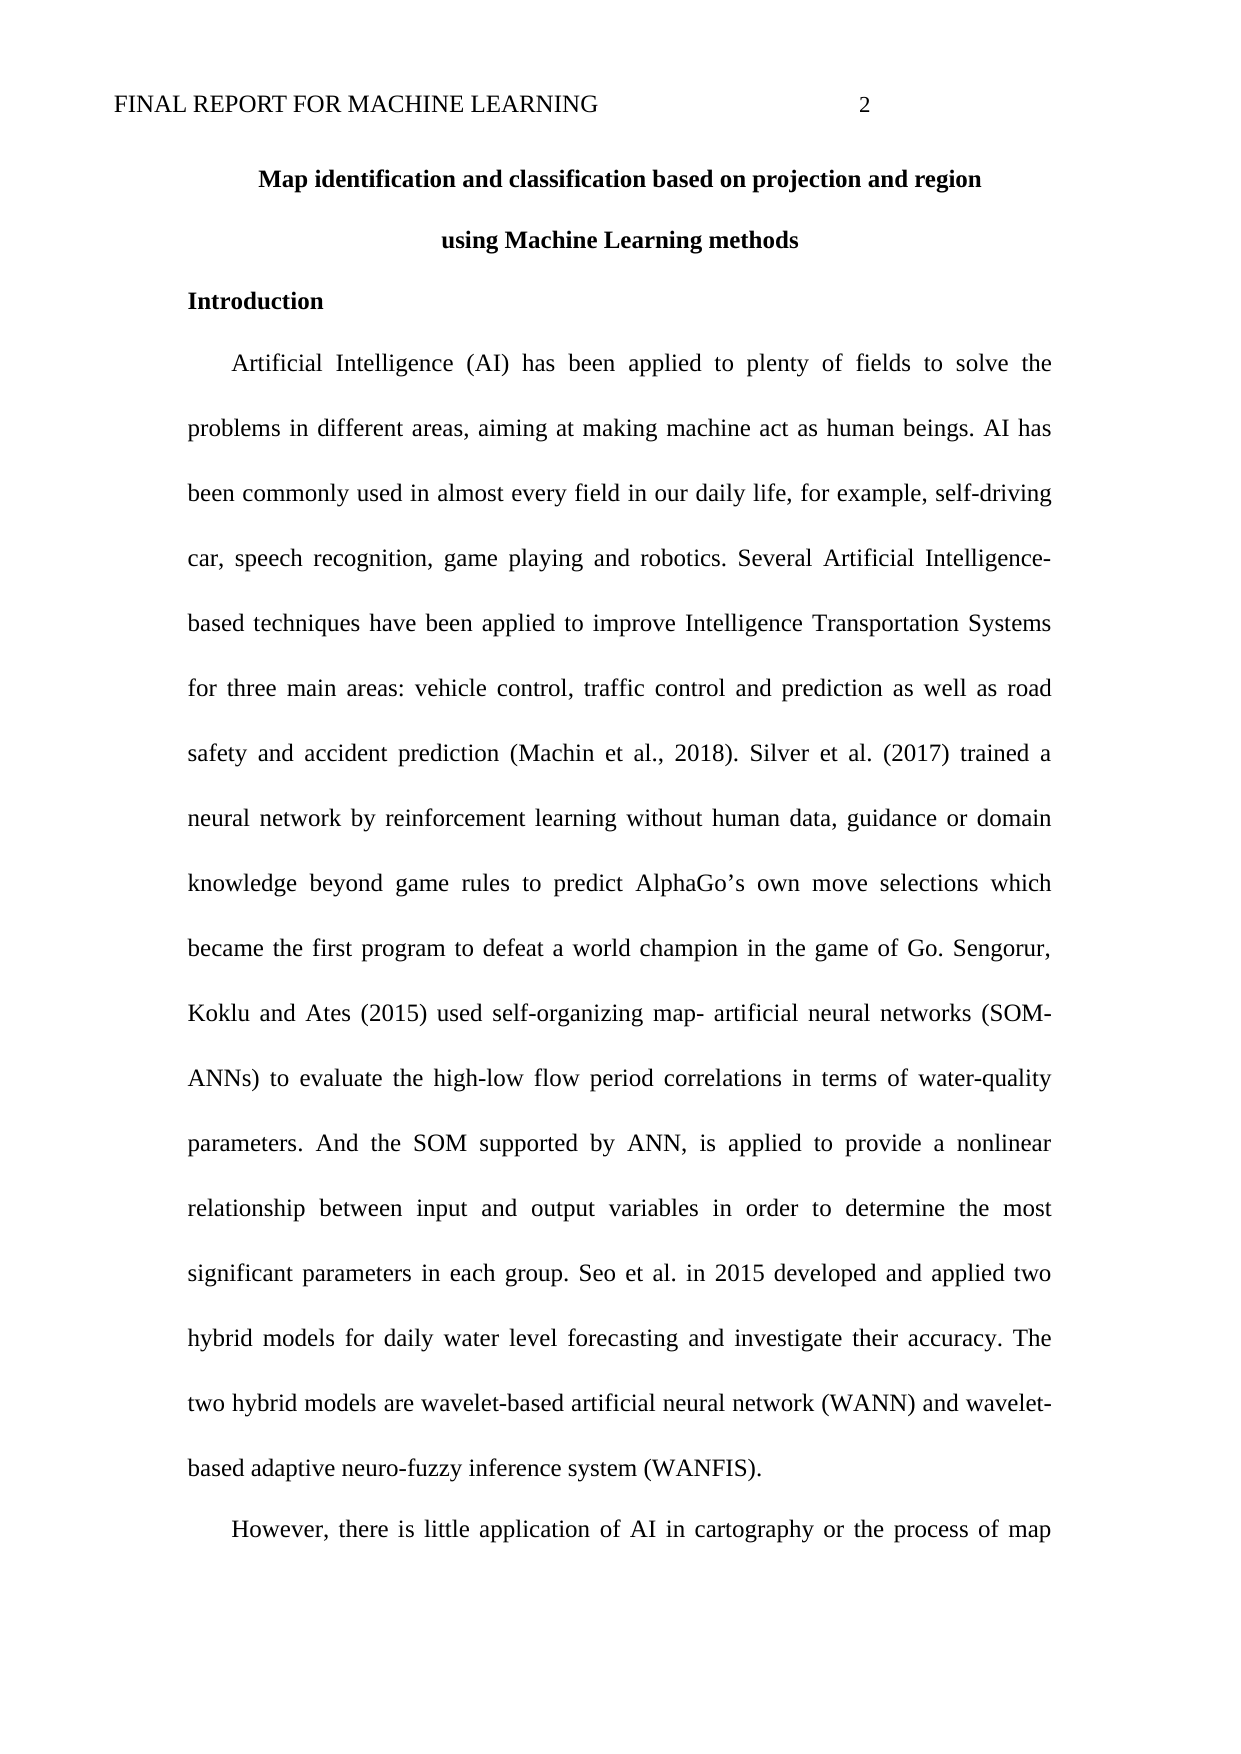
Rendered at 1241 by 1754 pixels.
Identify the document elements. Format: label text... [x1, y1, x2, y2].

text Map identification and classification based on projection and region [187, 162, 1053, 194]
text Artificial Intelligence (AI) has been applied to plenty of fields to solve the problems in different areas, aiming at making machine act as human beings. AI has been commonly used in almost every field in our daily life, for example, self-driving car, speech recognition, game playing and robotics. Several Artificial Intelligence-based techniques have been applied to improve Intelligence Transportation Systems for three main areas: vehicle control, traffic control and prediction as well as road safety and accident prediction (Machin et al., 2018). Silver et al. (2017) trained a neural network by reinforcement learning without human data, guidance or domain knowledge beyond game rules to predict AlphaGo’s own move selections which became the first program to defeat a world champion in the game of Go. Sengorur, Koklu and Ates (2015) used self-organizing map- artificial neural networks (SOM-ANNs) to evaluate the high-low flow period correlations in terms of water-quality parameters. And the SOM supported by ANN, is applied to provide a nonlinear relationship between input and output variables in order to determine the most significant parameters in each group. Seo et al. in 2015 developed and applied two hybrid models for daily water level forecasting and investigate their accuracy. The two hybrid models are wavelet-based artificial neural network (WANN) and wavelet-based adaptive neuro-fuzzy inference system (WANFIS). [187, 346, 1053, 1483]
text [187, 1512, 1053, 1544]
text Introduction [187, 284, 1053, 317]
text using Machine Learning methods [187, 223, 1053, 256]
